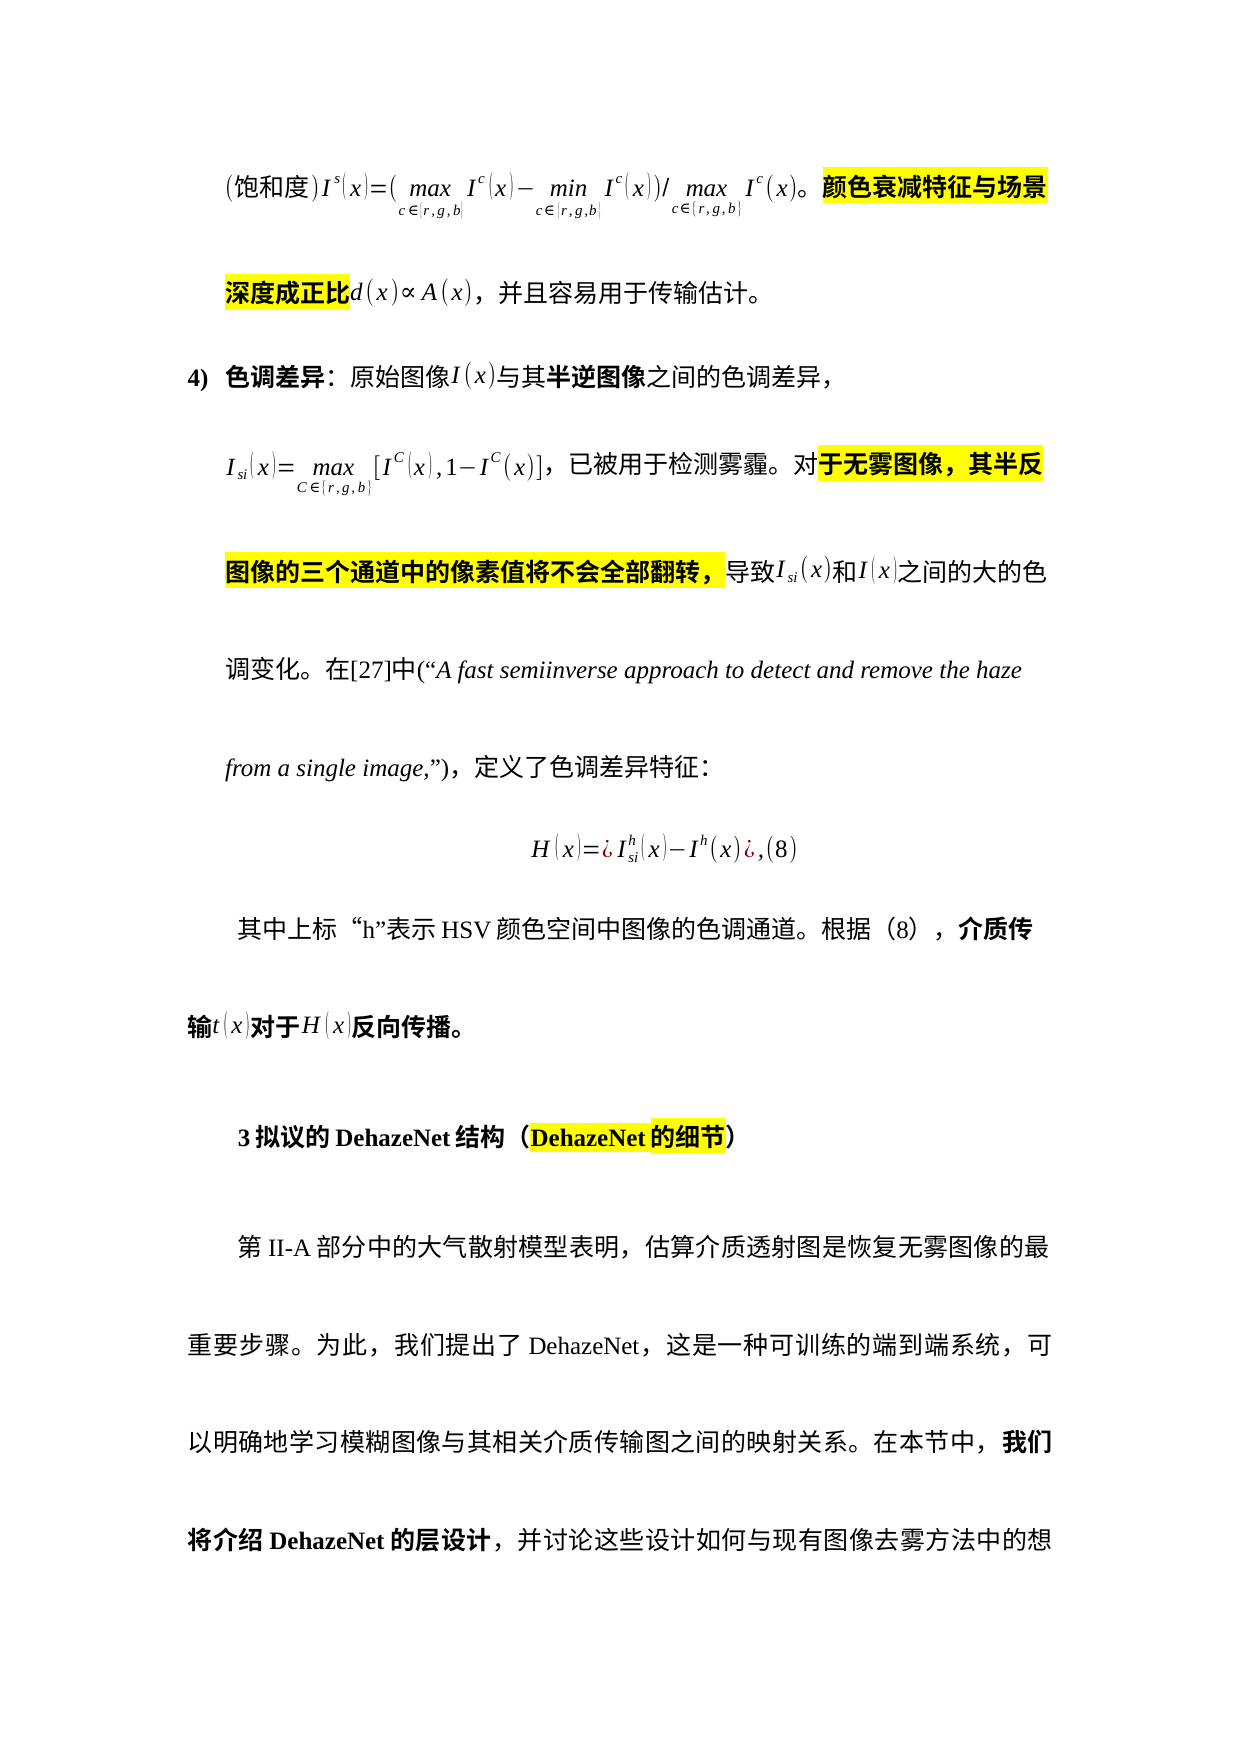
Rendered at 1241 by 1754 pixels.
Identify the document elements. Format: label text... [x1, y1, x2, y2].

list 其中上标“h”表示HSV颜色空间中图像的色调通道。根据（8），介质传输对于反向传播。 [187, 896, 1053, 1058]
subtitle 3拟议的DehazeNet结构（DehazeNet的细节） [187, 1103, 1053, 1168]
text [187, 1213, 1053, 1571]
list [225, 162, 1053, 324]
list 色调差异：原始图像与其半逆图像之间的色调差异，，已被用于检测雾霾。对于无雾图像，其半反图像的三个通道中的像素值将不会全部翻转，导致和之间的大的色调变化。在[27]中(“A fast semiinverse approach to detect and remove the haze from a single image,”)，定义了色调差异特征： [187, 343, 1053, 798]
